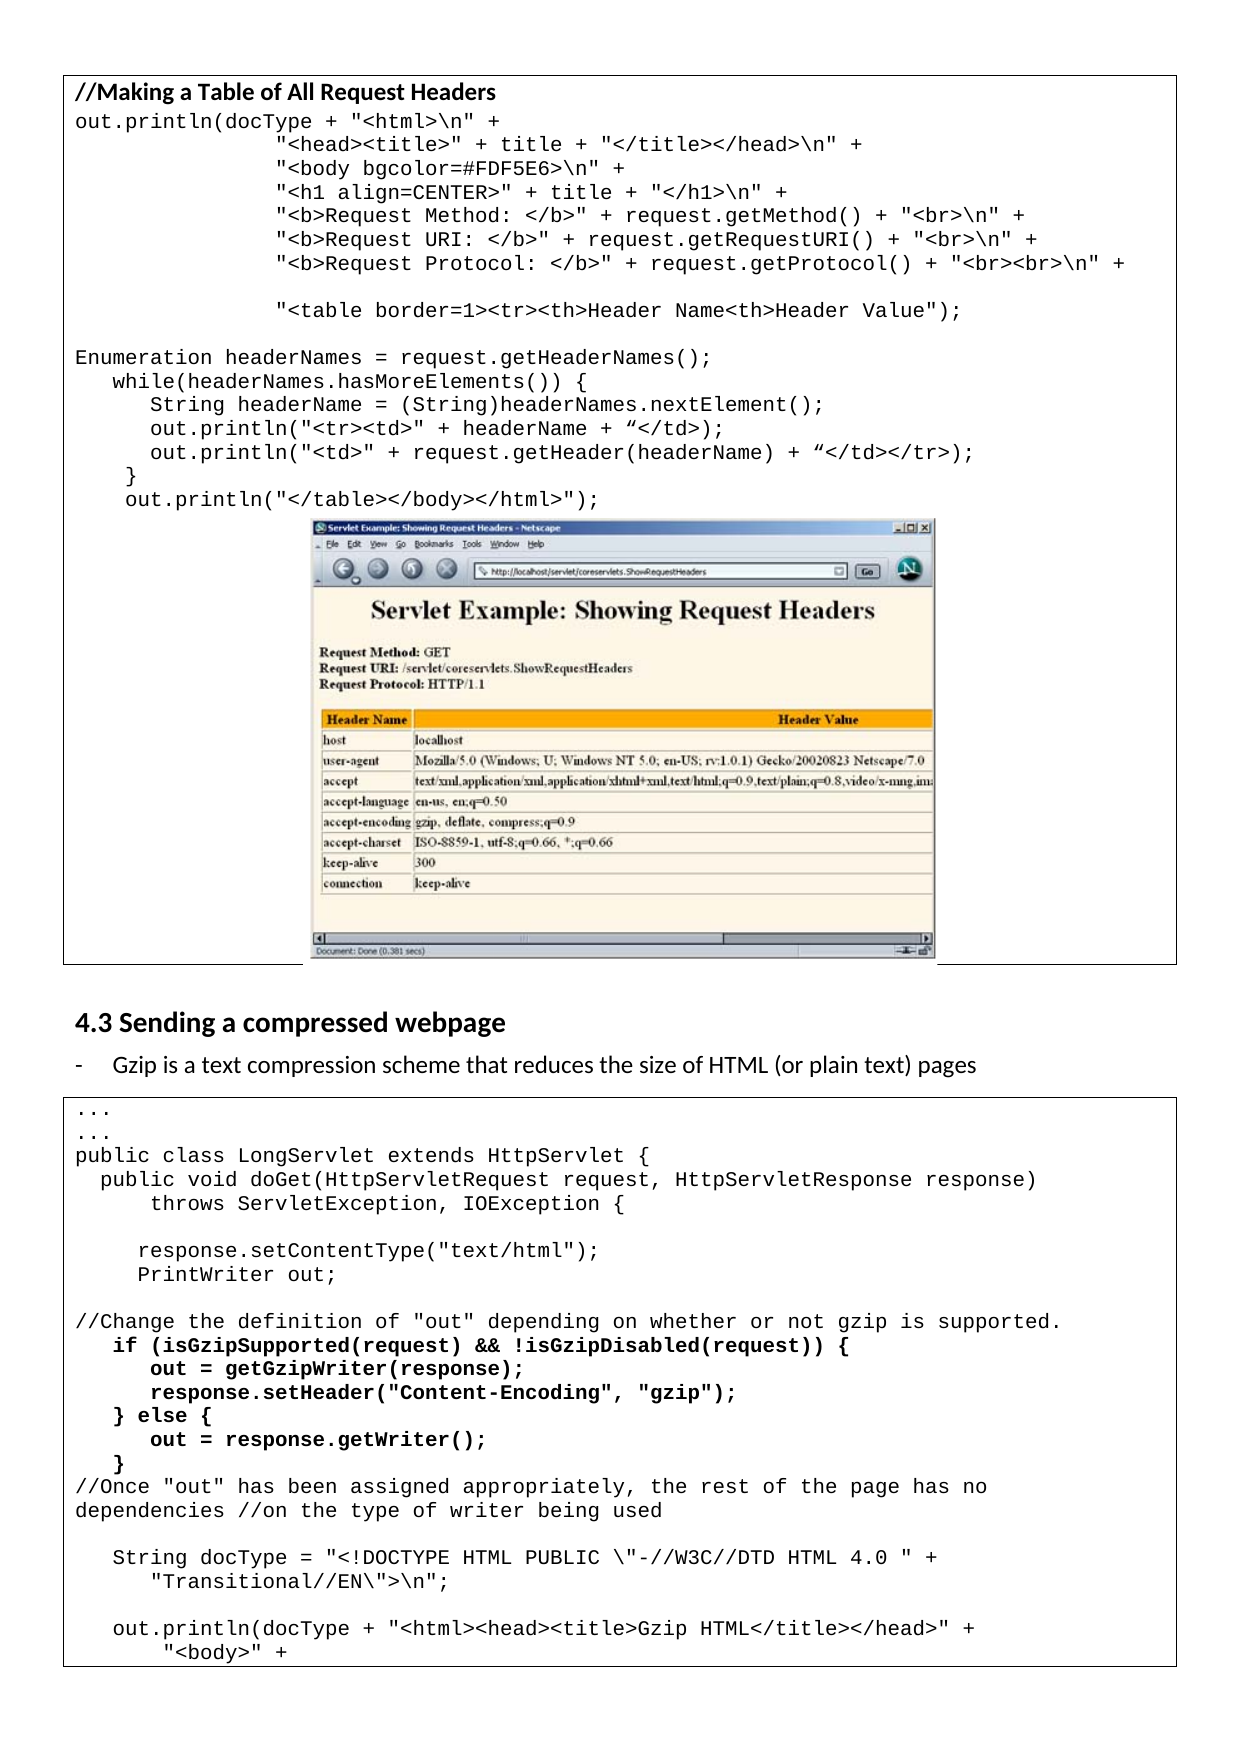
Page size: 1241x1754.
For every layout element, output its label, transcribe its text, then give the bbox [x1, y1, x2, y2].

table_header //Making a Table of All Request Headers out.println(docType + "<html>\n" + "<head><title>" + title + "</title></head>\n" + "<body bgcolor=#FDF5E6>\n" + "<h1 align=CENTER>" + title + "</h1>\n" + "<b>Request Method: </b>" + request.getMethod() + "<br>\n" + "<b>Request URI: </b>" + request.getRequestURI() + "<br>\n" + "<b>Request Protocol: </b>" + request.getProtocol() + "<br><br>\n" + "<table border=1><tr><th>Header Name<th>Header Value"); Enumeration headerNames = request.getHeaderNames(); while(headerNames.hasMoreElements()) { String headerName = (String)headerNames.nextElement(); out.println("<tr><td>" + headerName + “</td>); out.println("<td>" + request.getHeader(headerName) + “</td></tr>); } out.println("</table></body></html>"); [64, 76, 1176, 964]
text 4.3 Sending a compressed webpage [75, 1004, 1165, 1040]
list Gzip is a text compression scheme that reduces the size of HTML (or plain text) pages [75, 1049, 1165, 1080]
picture [303, 512, 938, 965]
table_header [64, 1098, 1176, 1666]
